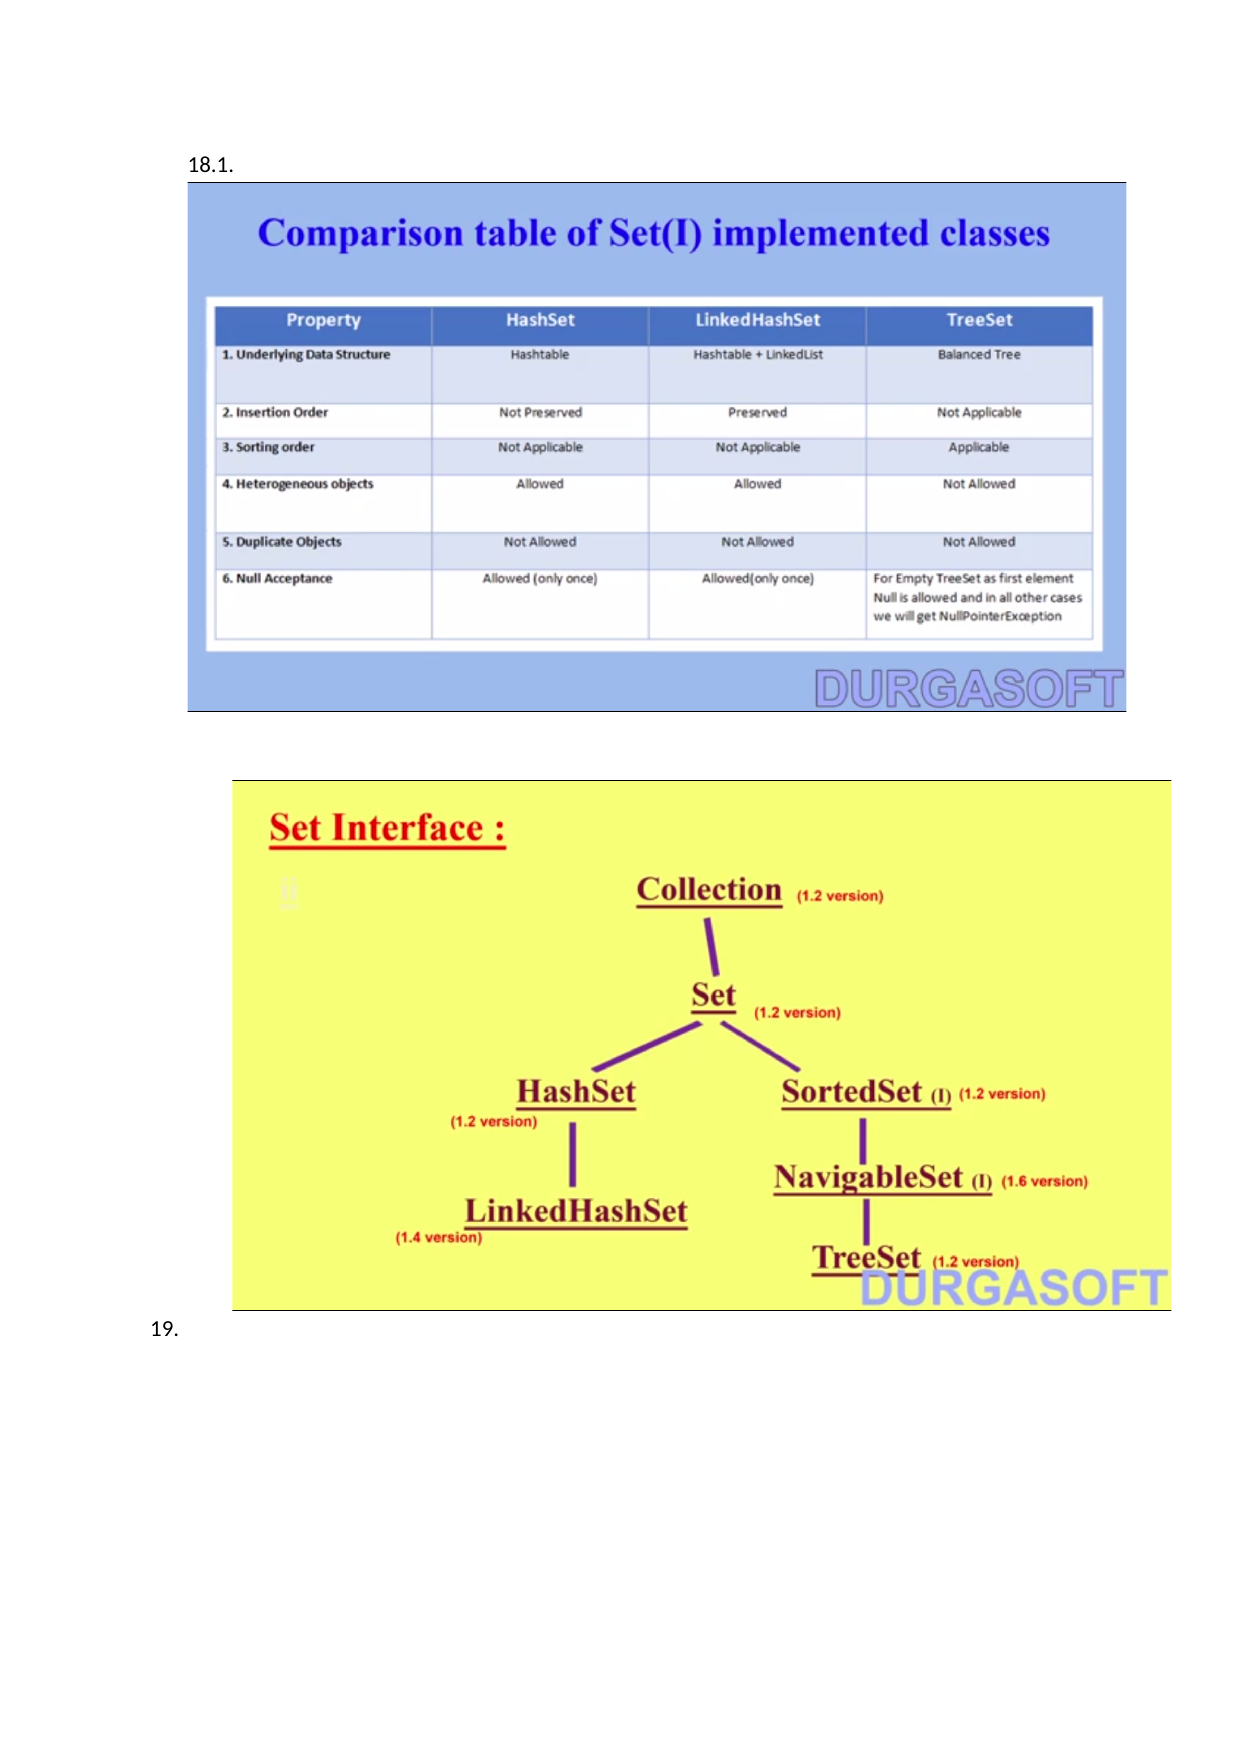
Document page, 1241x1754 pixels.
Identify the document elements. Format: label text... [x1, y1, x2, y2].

list Vector class [150, 1314, 1090, 1342]
picture [232, 780, 1172, 1311]
picture [187, 182, 1127, 712]
